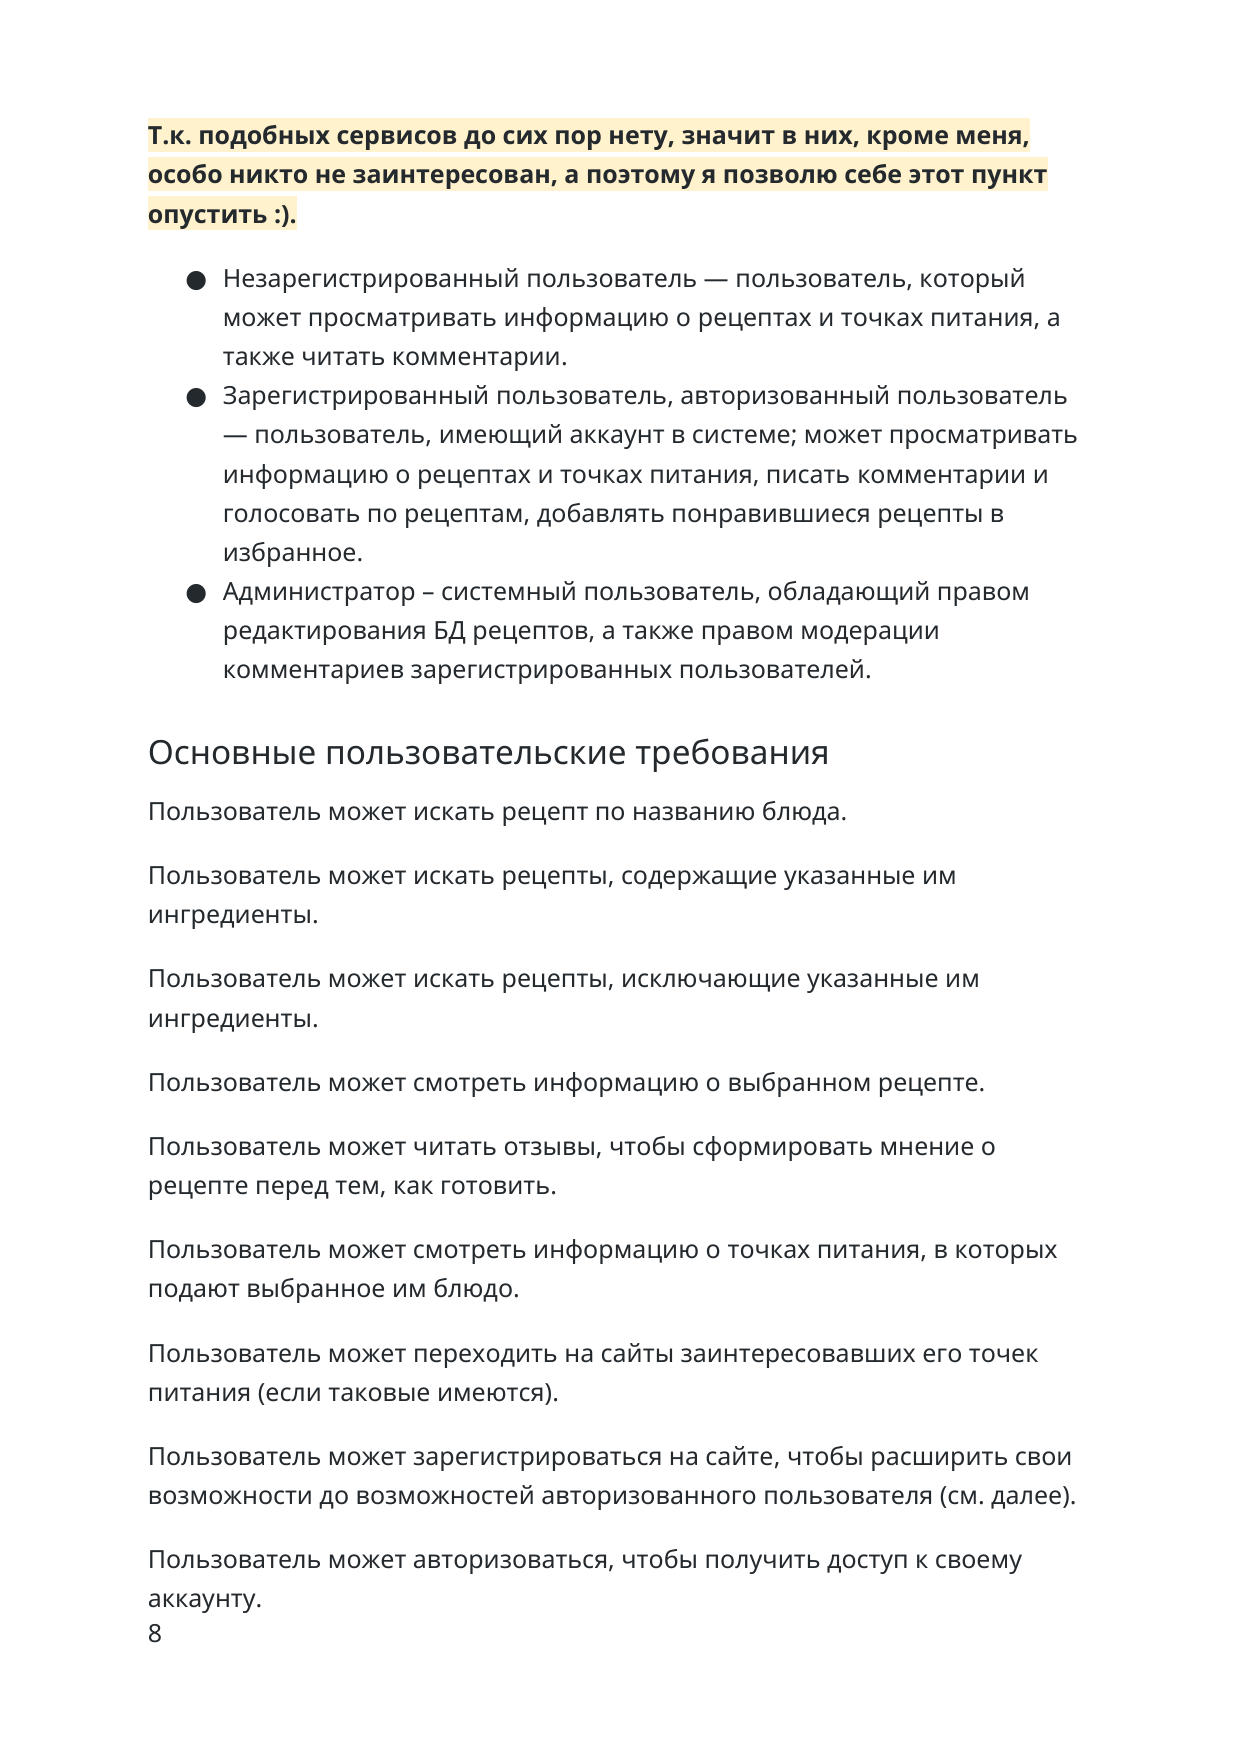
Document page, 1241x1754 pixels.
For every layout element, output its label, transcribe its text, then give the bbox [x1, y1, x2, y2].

list Незарегистрированный пользователь — пользователь, который может просматривать информацию о рецептах и точках питания, а также читать комментарии. [185, 261, 1093, 373]
text Пользователь может искать рецепт по названию блюда. [148, 793, 1093, 828]
text Пользователь может искать рецепты, исключающие указанные им ингредиенты. [148, 961, 1093, 1034]
list Зарегистрированный пользователь, авторизованный пользователь — пользователь, имеющий аккаунт в системе; может просматривать информацию о рецептах и точках питания, писать комментарии и голосовать по рецептам, добавлять понравившиеся рецепты в избранное. [185, 378, 1093, 569]
text Пользователь может искать рецепты, содержащие указанные им ингредиенты. [148, 858, 1093, 931]
list Администратор – системный пользователь, обладающий правом редактирования БД рецептов, а также правом модерации комментариев зарегистрированных пользователей. [185, 574, 1093, 686]
text Т.к. подобных сервисов до сих пор нету, значит в них, кроме меня, особо никто не заинтересован, а поэтому я позволю себе этот пункт опустить :). [148, 118, 1093, 230]
text Пользователь может переходить на сайты заинтересовавших его точек питания (если таковые имеются). [148, 1335, 1093, 1408]
text Пользователь может читать отзывы, чтобы сформировать мнение о рецепте перед тем, как готовить. [148, 1128, 1093, 1202]
subtitle Основные пользовательские требования [148, 729, 1093, 774]
text Пользователь может смотреть информацию о точках питания, в которых подают выбранное им блюдо. [148, 1232, 1093, 1305]
text Пользователь может зарегистрироваться на сайте, чтобы расширить свои возможности до возможностей авторизованного пользователя (см. далее). [148, 1438, 1093, 1512]
text Пользователь может смотреть информацию о выбранном рецепте. [148, 1064, 1093, 1098]
text Пользователь может авторизоваться, чтобы получить доступ к своему аккаунту. [148, 1542, 1093, 1615]
